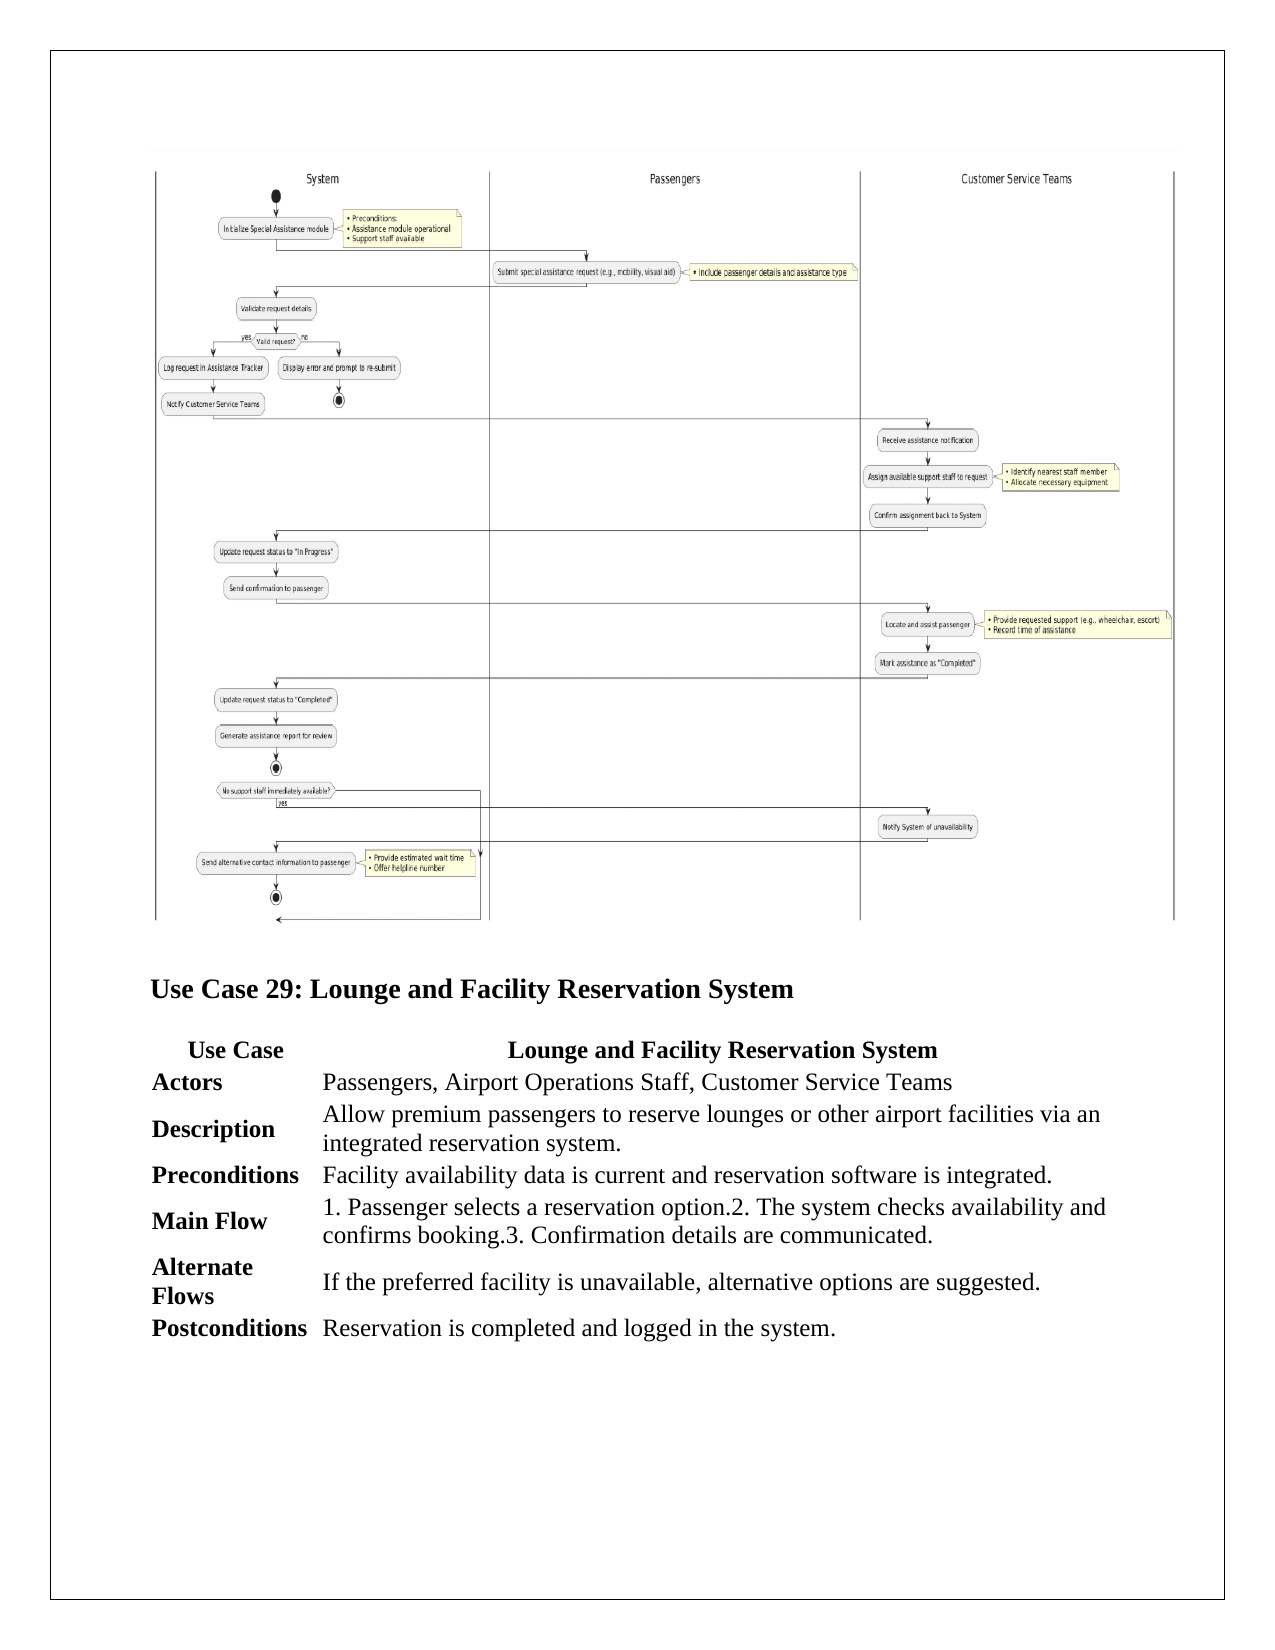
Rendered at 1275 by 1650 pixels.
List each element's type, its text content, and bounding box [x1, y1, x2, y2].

table_cell Passengers, Airport Operations Staff, Customer Service Teams [321, 1066, 1125, 1098]
table_cell Reservation is completed and logged in the system. [321, 1312, 1125, 1343]
table_cell Preconditions [150, 1159, 321, 1190]
table_cell 1. Passenger selects a reservation option.2. The system checks availability and confirms booking.3. Confirmation details are communicated. [321, 1190, 1125, 1251]
table_cell Actors [150, 1066, 321, 1098]
table_header Use Case [150, 1034, 321, 1066]
table_cell Main Flow [150, 1190, 321, 1251]
table_cell If the preferred facility is unavailable, alternative options are suggested. [321, 1251, 1125, 1312]
picture [150, 150, 1183, 944]
text Use Case 29: Lounge and Facility Reservation System [150, 972, 1125, 1005]
table_header Lounge and Facility Reservation System [321, 1034, 1125, 1066]
table_cell Facility availability data is current and reservation software is integrated. [321, 1159, 1125, 1190]
table_cell Postconditions [150, 1312, 321, 1343]
table_cell Allow premium passengers to reserve lounges or other airport facilities via an integrated reservation system. [321, 1098, 1125, 1158]
table_cell Alternate Flows [150, 1251, 321, 1312]
table_cell Description [150, 1098, 321, 1158]
